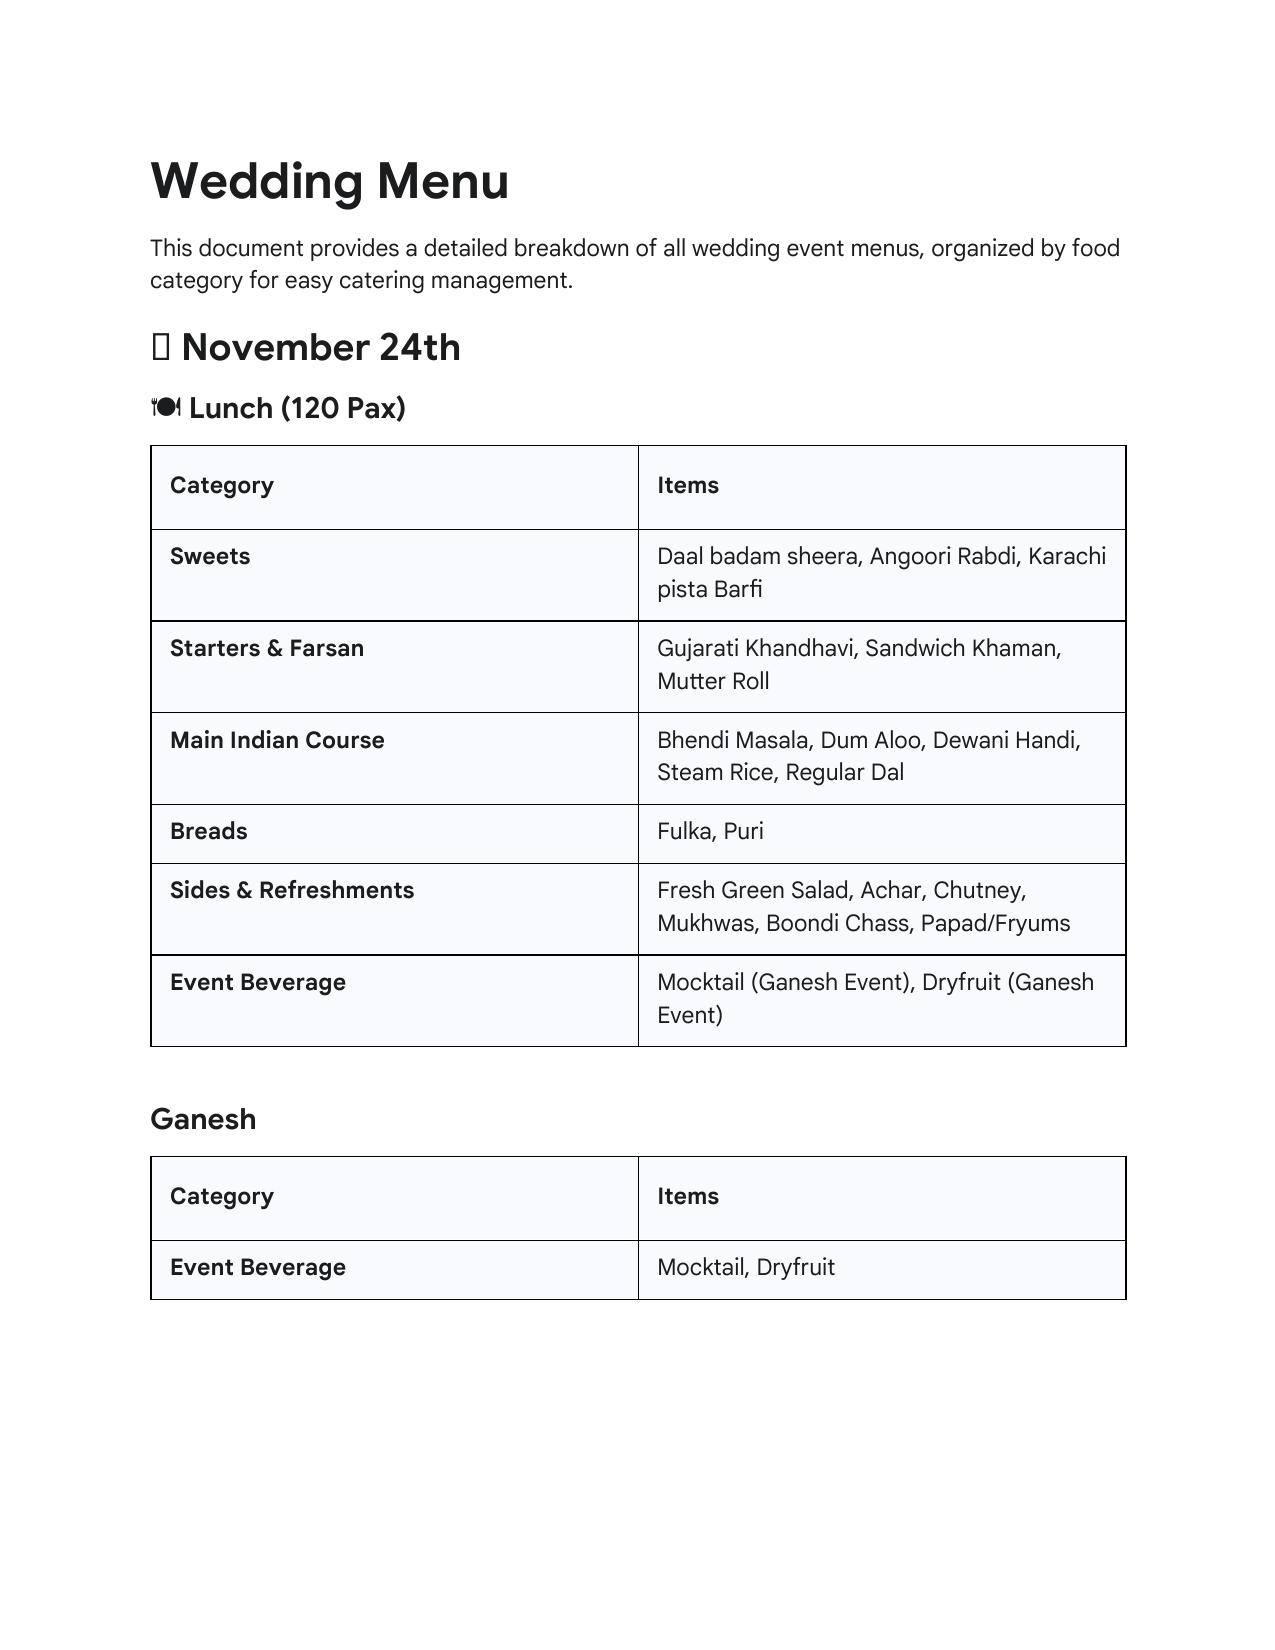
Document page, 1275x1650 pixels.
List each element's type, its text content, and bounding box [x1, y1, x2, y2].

subtitle 🍽️ Lunch (120 Pax) [150, 390, 1125, 427]
table_cell Starters & Farsan [152, 622, 638, 712]
table_cell Sweets [152, 530, 638, 620]
table_cell Mocktail (Ganesh Event), Dryfruit (Ganesh Event) [639, 956, 1125, 1046]
table_header Category [152, 446, 638, 528]
table_cell Fresh Green Salad, Achar, Chutney, Mukhwas, Boondi Chass, Papad/Fryums [639, 864, 1125, 954]
table_header Items [639, 1157, 1125, 1239]
table_cell Main Indian Course [152, 713, 638, 803]
table_header Items [639, 446, 1125, 528]
table_header Category [152, 1157, 638, 1239]
subtitle Wedding Menu [150, 150, 1125, 213]
table_cell Bhendi Masala, Dum Aloo, Dewani Handi, Steam Rice, Regular Dal [639, 713, 1125, 803]
table_cell Fulka, Puri [639, 805, 1125, 862]
table_cell Breads [152, 805, 638, 862]
table_cell Gujarati Khandhavi, Sandwich Khaman, Mutter Roll [639, 622, 1125, 712]
table_cell Sides & Refreshments [152, 864, 638, 954]
table_cell Event Beverage [152, 1241, 638, 1298]
subtitle Ganesh [150, 1101, 1125, 1138]
table_cell Event Beverage [152, 956, 638, 1046]
text This document provides a detailed breakdown of all wedding event menus, organized by food category for easy catering management. [150, 234, 1125, 295]
subtitle 📅 November 24th [150, 324, 1125, 371]
table_cell Daal badam sheera, Angoori Rabdi, Karachi pista Barfi [639, 530, 1125, 620]
table_cell Mocktail, Dryfruit [639, 1241, 1125, 1298]
